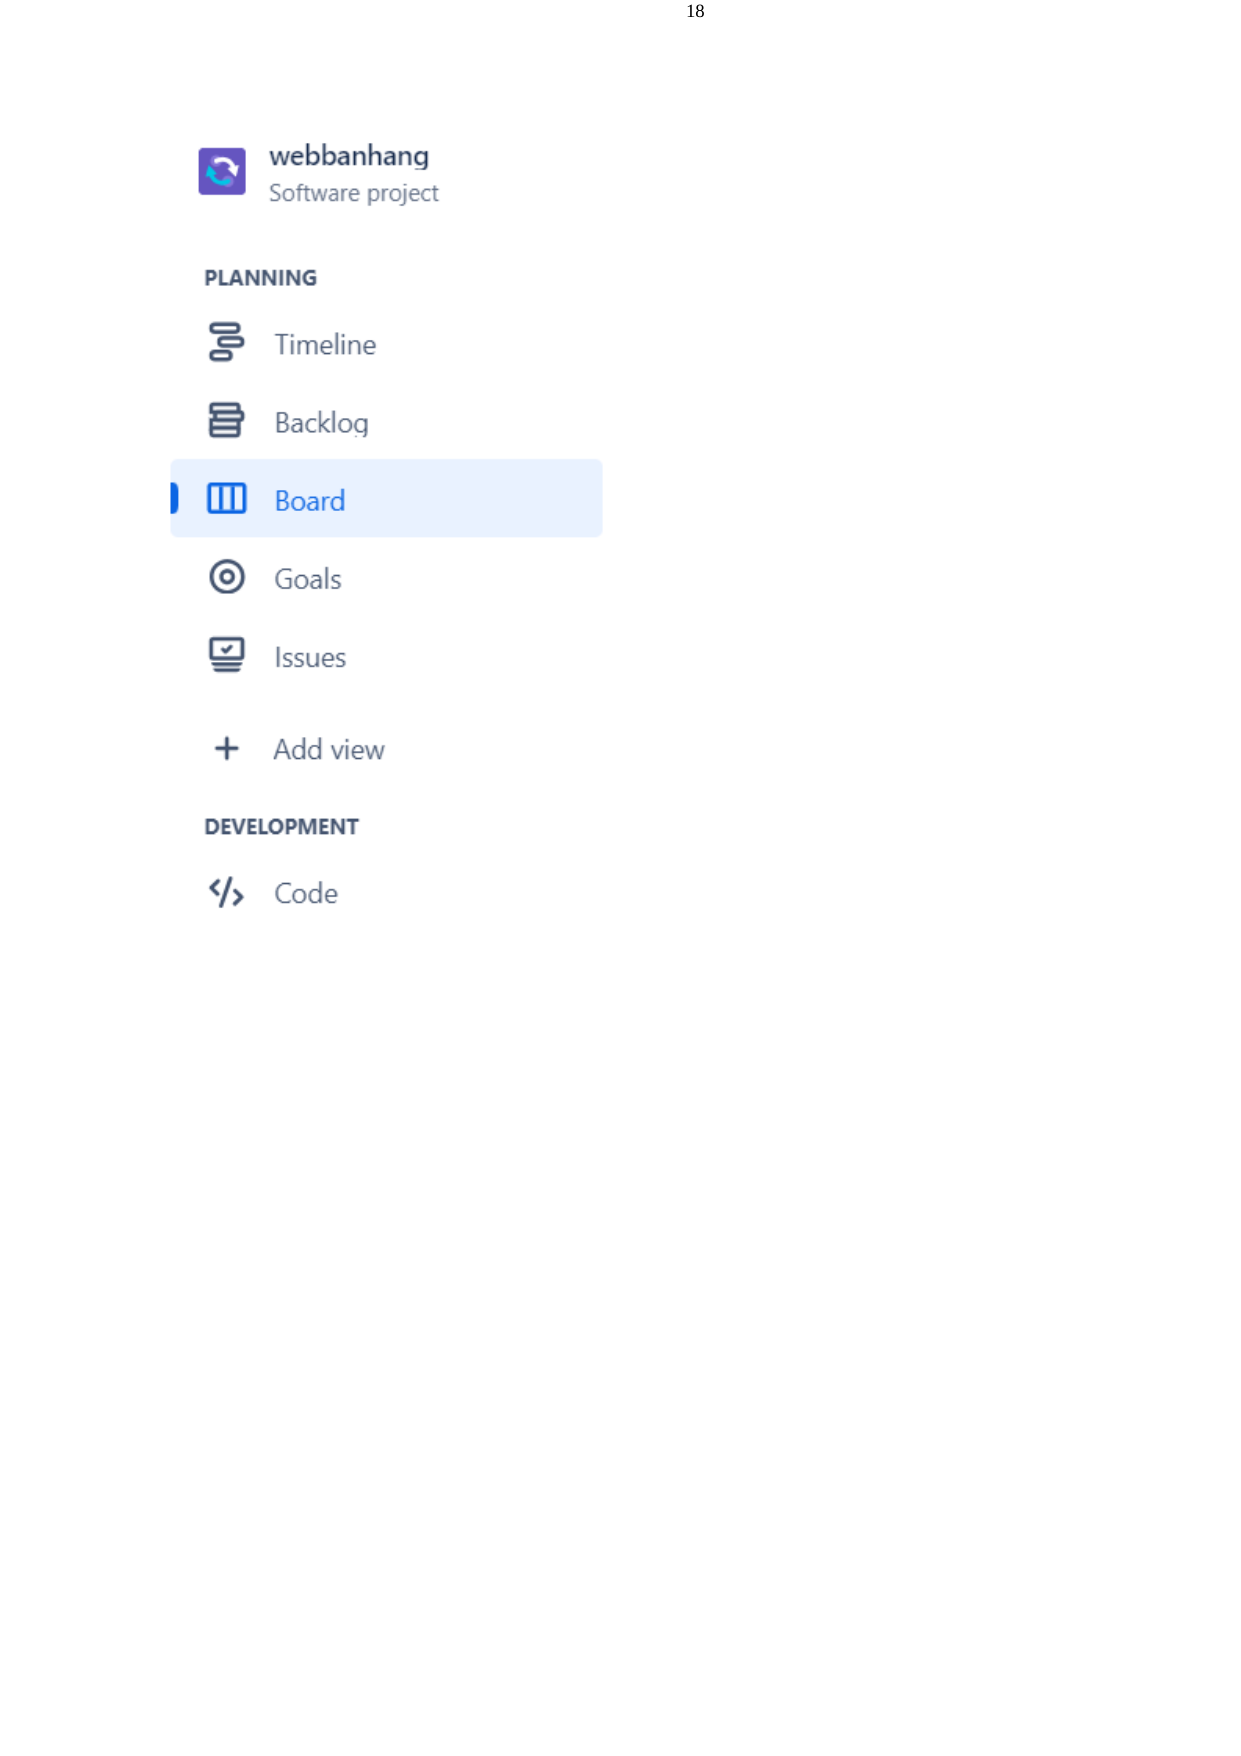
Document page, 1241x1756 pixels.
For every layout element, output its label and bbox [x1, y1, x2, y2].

picture [152, 81, 606, 944]
